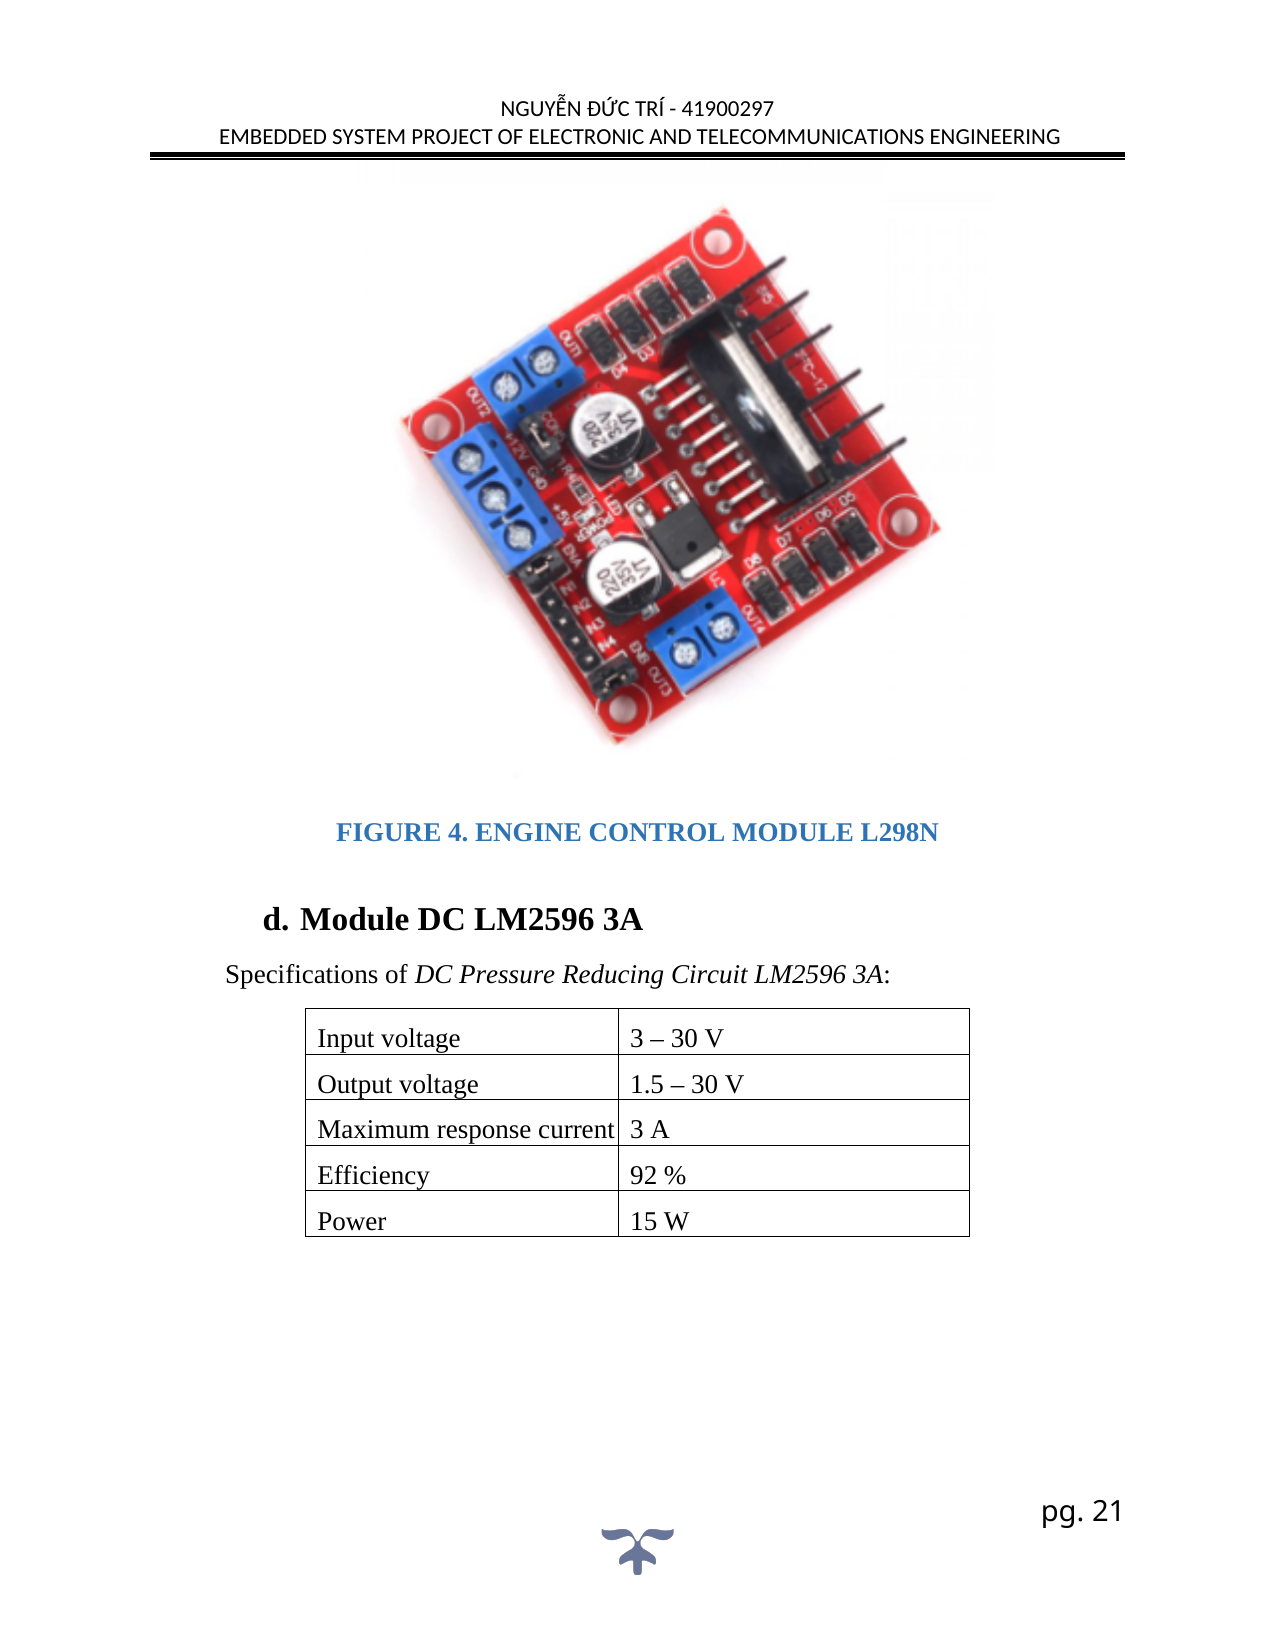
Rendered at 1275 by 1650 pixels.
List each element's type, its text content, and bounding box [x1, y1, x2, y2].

table_cell 92 % [619, 1146, 969, 1190]
picture [355, 160, 995, 789]
table_cell Maximum response current [306, 1100, 618, 1145]
table_cell Efficiency [306, 1146, 618, 1190]
table_header 3 – 30 V [619, 1009, 969, 1053]
table_cell Output voltage [306, 1055, 618, 1099]
table_cell 3 A [619, 1100, 969, 1145]
list Module DC LM2596 3A [262, 900, 1125, 938]
table_cell 1.5 – 30 V [619, 1055, 969, 1099]
table_header Input voltage [306, 1009, 618, 1053]
text Specifications of DC Pressure Reducing Circuit LM2596 3A: [150, 958, 1125, 989]
subtitle FIGURE 4. ENGINE CONTROL MODULE L298N [150, 816, 1125, 847]
table_cell Power [306, 1191, 618, 1236]
table_cell 15 W [619, 1191, 969, 1236]
